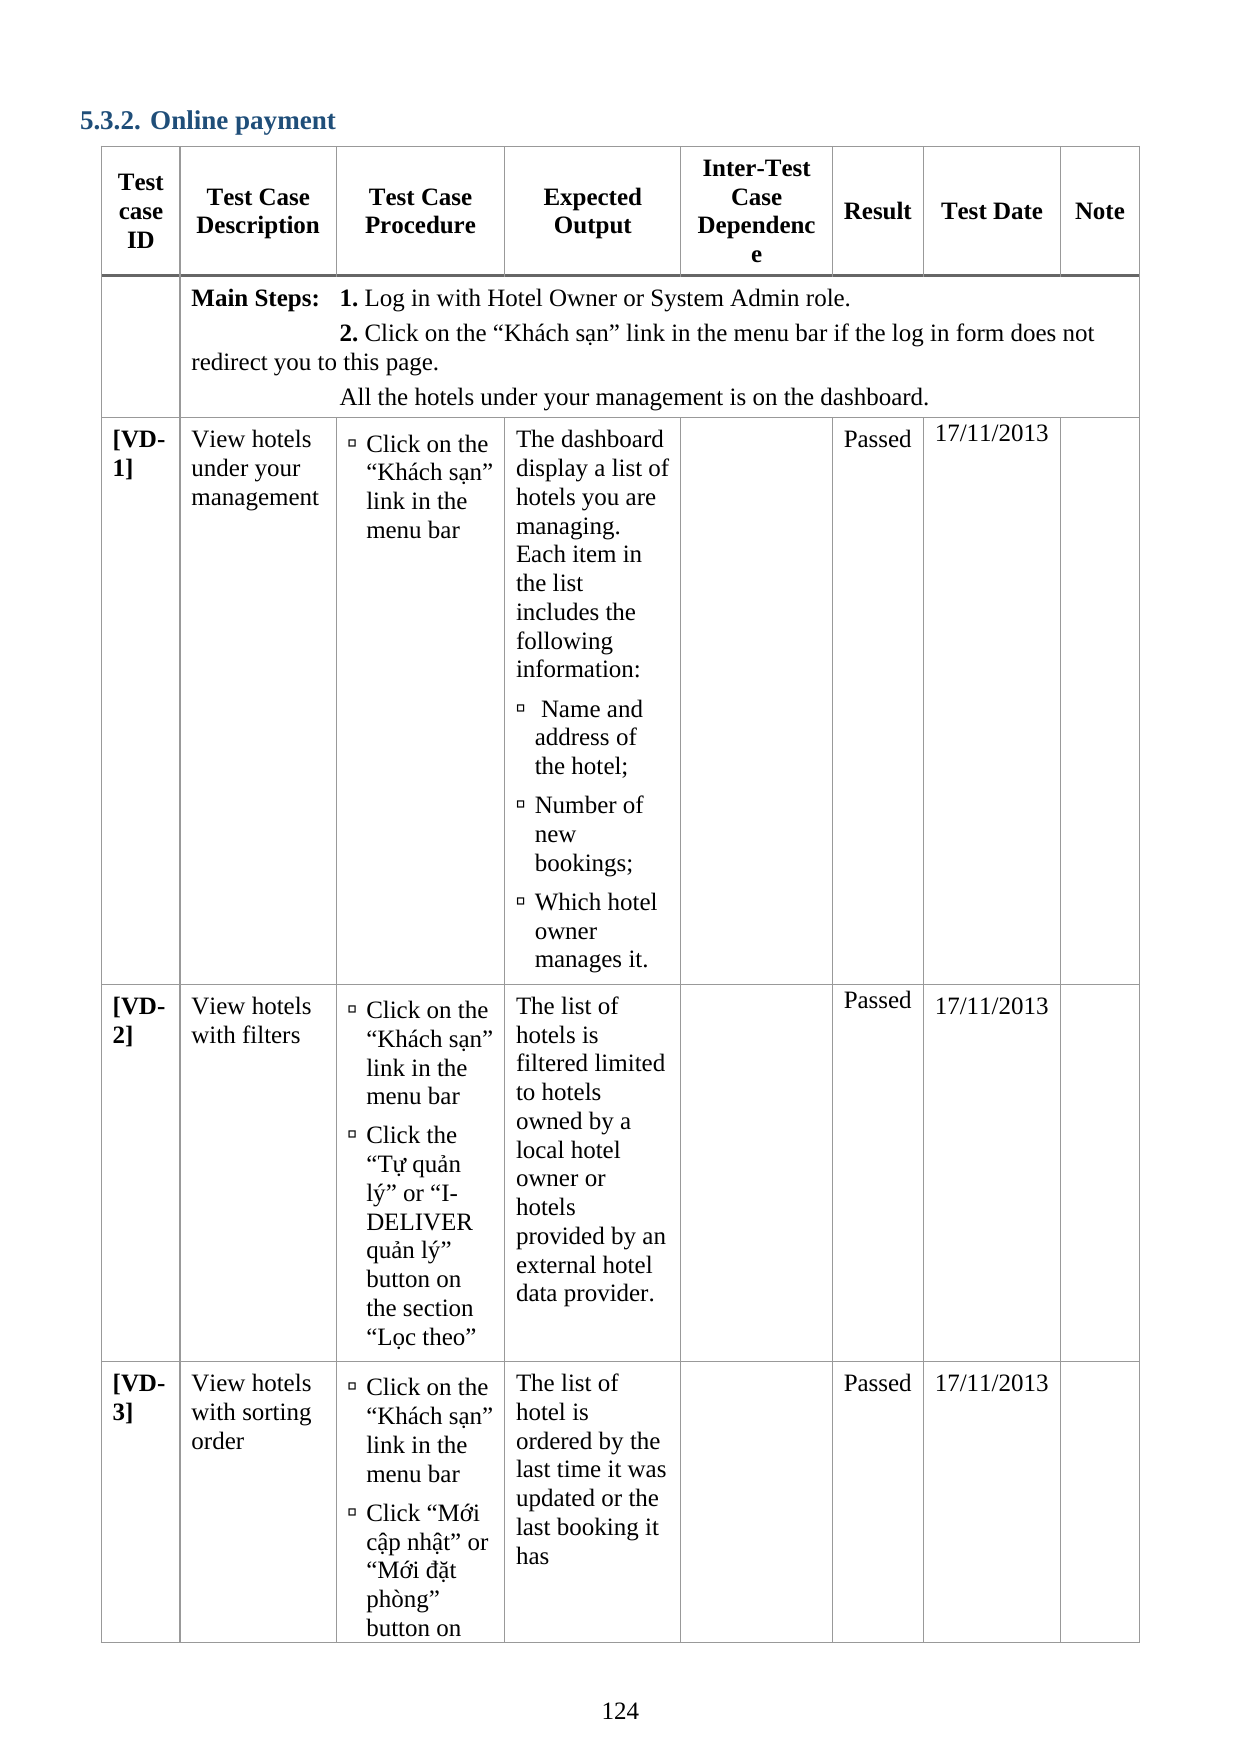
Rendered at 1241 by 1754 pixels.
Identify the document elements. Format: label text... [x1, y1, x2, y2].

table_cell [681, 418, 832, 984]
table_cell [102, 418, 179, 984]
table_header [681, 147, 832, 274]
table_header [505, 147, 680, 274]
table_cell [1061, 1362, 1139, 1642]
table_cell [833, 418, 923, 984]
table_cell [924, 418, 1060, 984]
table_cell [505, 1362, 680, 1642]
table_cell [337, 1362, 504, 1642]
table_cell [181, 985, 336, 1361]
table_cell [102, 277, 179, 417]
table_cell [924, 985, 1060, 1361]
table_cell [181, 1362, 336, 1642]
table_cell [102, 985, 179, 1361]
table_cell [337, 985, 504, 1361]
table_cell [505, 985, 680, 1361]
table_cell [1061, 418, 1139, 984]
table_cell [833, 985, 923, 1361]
subtitle Online payment [141, 104, 1128, 135]
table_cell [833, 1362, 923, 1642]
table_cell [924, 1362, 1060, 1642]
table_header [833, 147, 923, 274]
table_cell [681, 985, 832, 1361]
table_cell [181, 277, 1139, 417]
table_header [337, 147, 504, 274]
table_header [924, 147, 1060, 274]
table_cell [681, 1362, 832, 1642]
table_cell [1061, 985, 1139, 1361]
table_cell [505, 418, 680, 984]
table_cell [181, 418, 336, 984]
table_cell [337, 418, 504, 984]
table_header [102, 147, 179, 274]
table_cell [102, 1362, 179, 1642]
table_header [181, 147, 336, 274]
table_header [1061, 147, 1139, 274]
